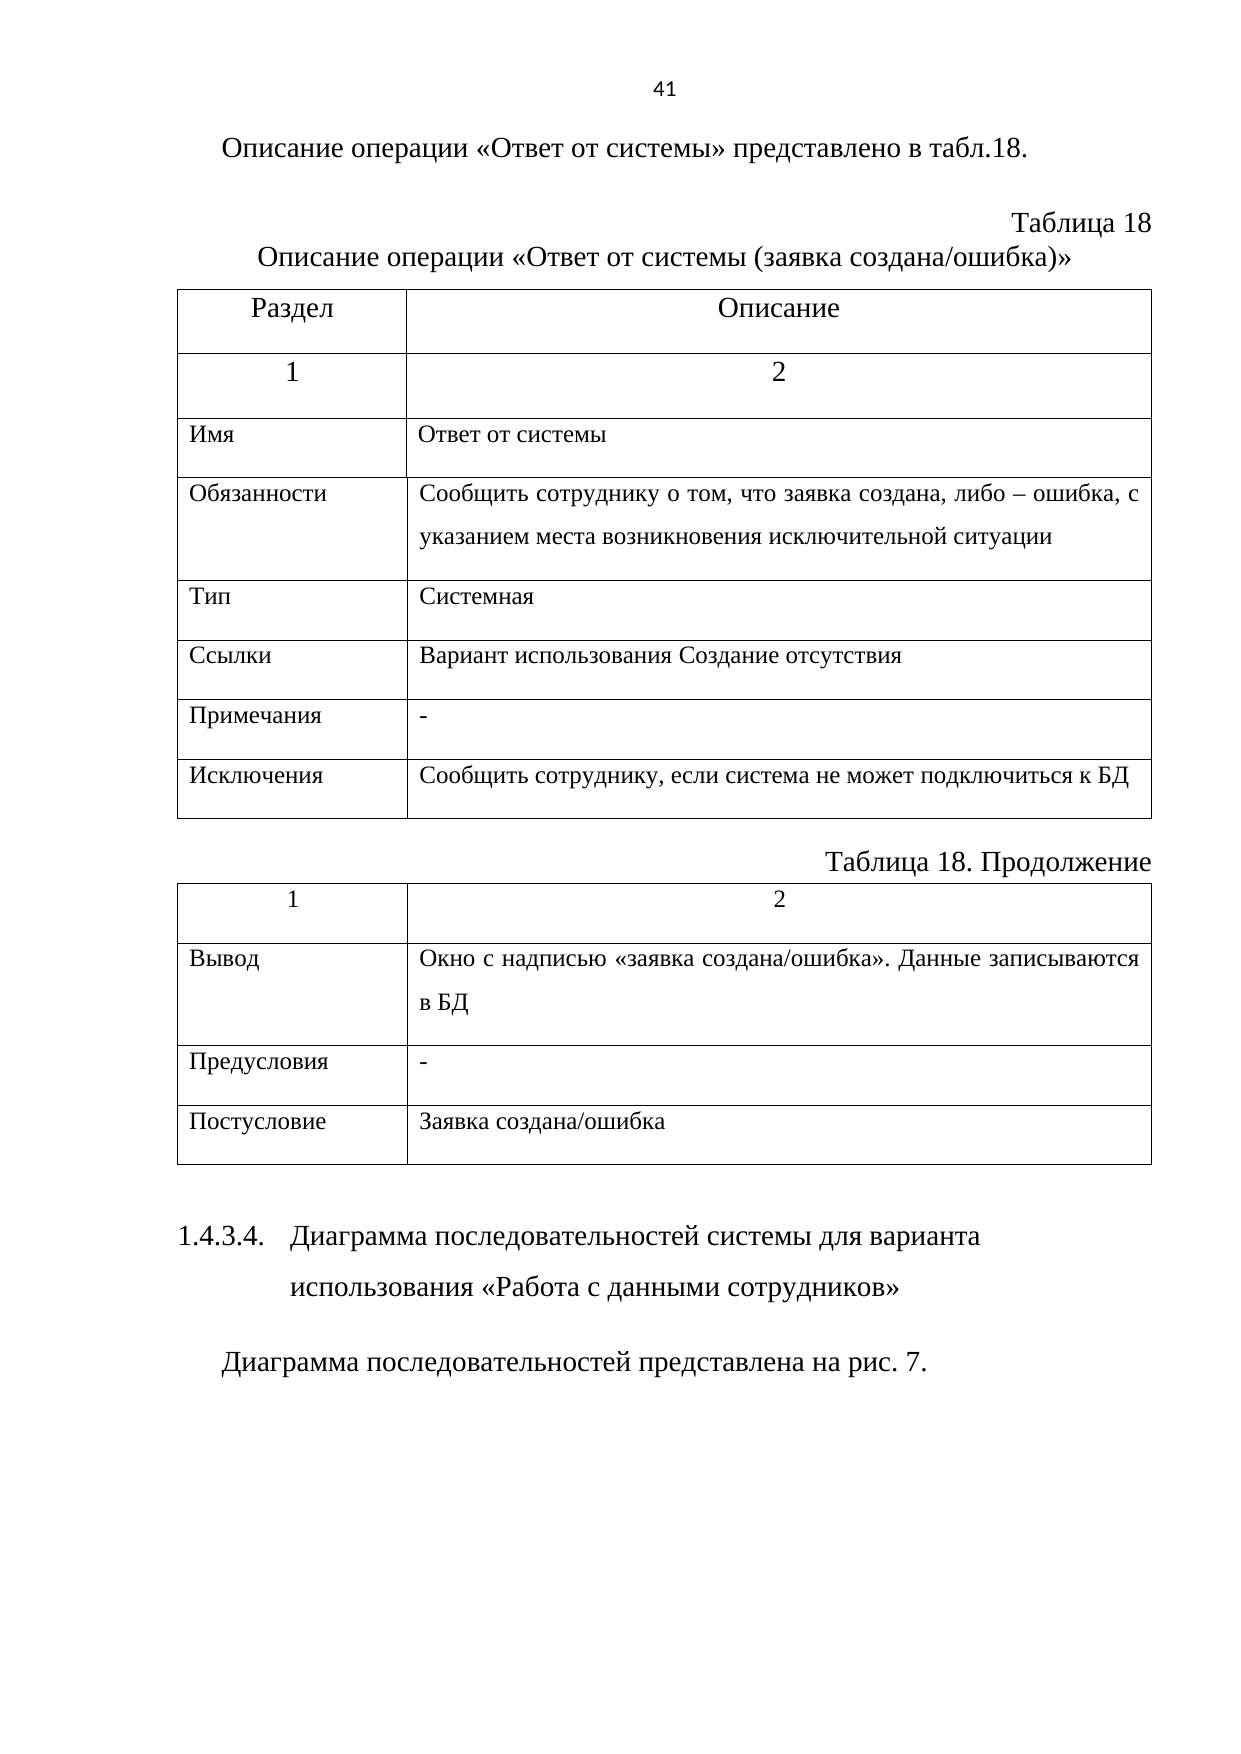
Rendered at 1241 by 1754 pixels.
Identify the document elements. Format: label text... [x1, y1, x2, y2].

text Описание операции «Ответ от системы» представлено в табл.18. [177, 130, 1152, 163]
table_cell Тип [178, 581, 407, 639]
table_cell Примечания [178, 700, 407, 759]
table_header Описание [407, 290, 1151, 353]
table_cell Ответ от системы [407, 419, 1151, 477]
table_cell Окно с надписью «заявка создана/ошибка». Данные записываются в БД [408, 944, 1151, 1045]
table_cell Ссылки [178, 641, 407, 699]
text Диаграмма последовательностей представлена на рис. 7. [177, 1344, 1152, 1378]
table_cell Обязанности [178, 478, 407, 580]
text Описание операции «Ответ от системы (заявка создана/ошибка)» [177, 239, 1152, 272]
text Таблица 18. Продолжение [177, 844, 1152, 878]
table_cell Исключения [178, 760, 407, 818]
table_cell Заявка создана/ошибка [408, 1106, 1151, 1164]
table_cell - [408, 700, 1151, 759]
table_cell Вывод [178, 944, 407, 1045]
table_header Раздел [178, 290, 406, 353]
table_cell 1 [178, 354, 406, 418]
table_header 1 [178, 884, 407, 942]
table_cell Сообщить сотруднику о том, что заявка создана, либо – ошибка, с указанием места возникновения исключительной ситуации [408, 478, 1151, 580]
table_cell Постусловие [178, 1106, 407, 1164]
table_cell Имя [178, 419, 406, 477]
table_cell Сообщить сотруднику, если система не может подключиться к БД [408, 760, 1151, 818]
text Таблица 18 [177, 205, 1152, 239]
table_cell - [408, 1046, 1151, 1105]
table_cell Системная [408, 581, 1151, 639]
table_cell 2 [407, 354, 1151, 418]
table_cell Вариант использования Создание отсутствия [408, 641, 1151, 699]
table_cell Предусловия [178, 1046, 407, 1105]
table_header 2 [408, 884, 1151, 942]
list Диаграмма последовательностей системы для варианта использования «Работа с данными сотрудников» [177, 1218, 1152, 1302]
